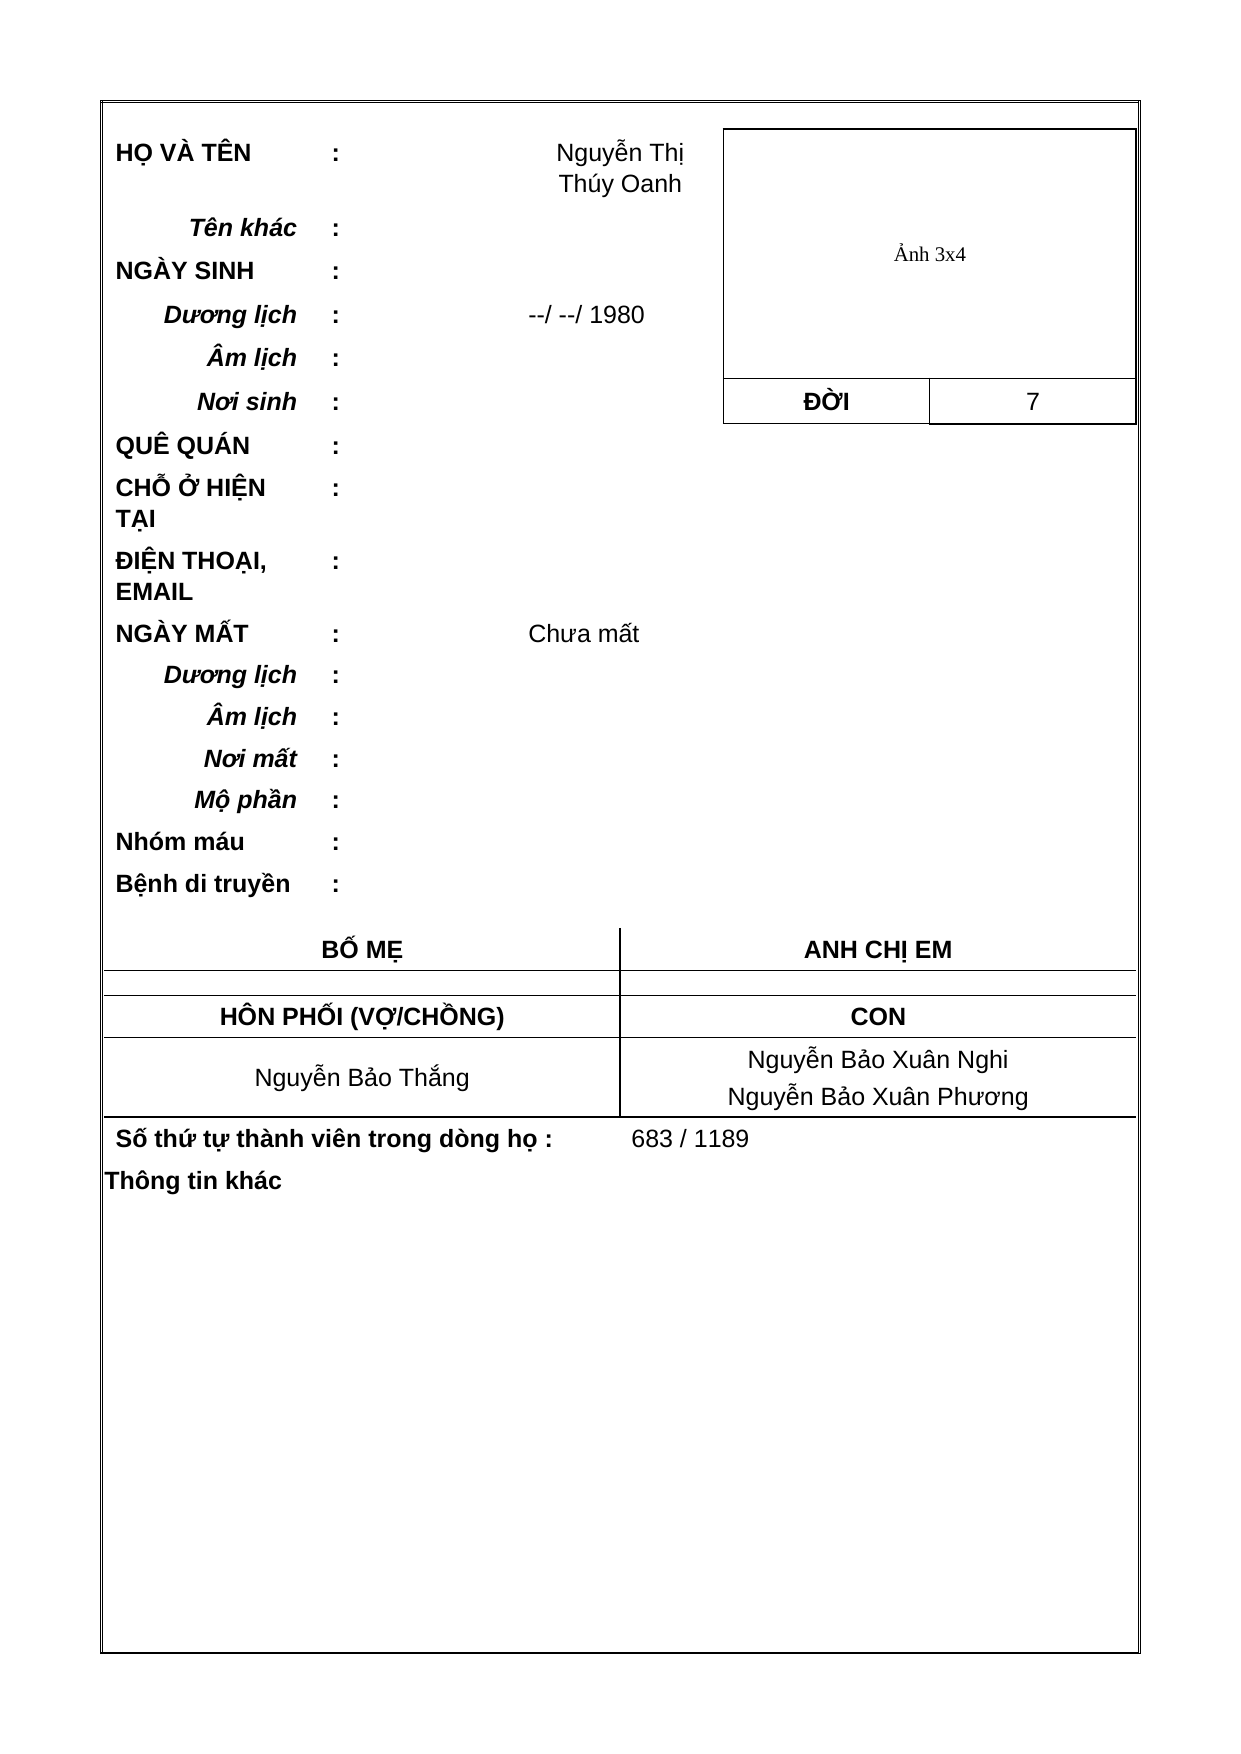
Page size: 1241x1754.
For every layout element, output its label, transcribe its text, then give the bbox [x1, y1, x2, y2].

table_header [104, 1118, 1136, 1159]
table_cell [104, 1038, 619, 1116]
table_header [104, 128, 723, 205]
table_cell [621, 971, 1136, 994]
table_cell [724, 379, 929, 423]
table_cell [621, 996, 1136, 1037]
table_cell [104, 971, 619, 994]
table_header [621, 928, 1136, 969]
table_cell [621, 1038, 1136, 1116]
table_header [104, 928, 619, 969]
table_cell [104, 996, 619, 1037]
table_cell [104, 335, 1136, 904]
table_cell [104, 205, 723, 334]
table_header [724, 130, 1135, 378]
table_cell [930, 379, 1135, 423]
text Thông tin khác [104, 1164, 1136, 1196]
